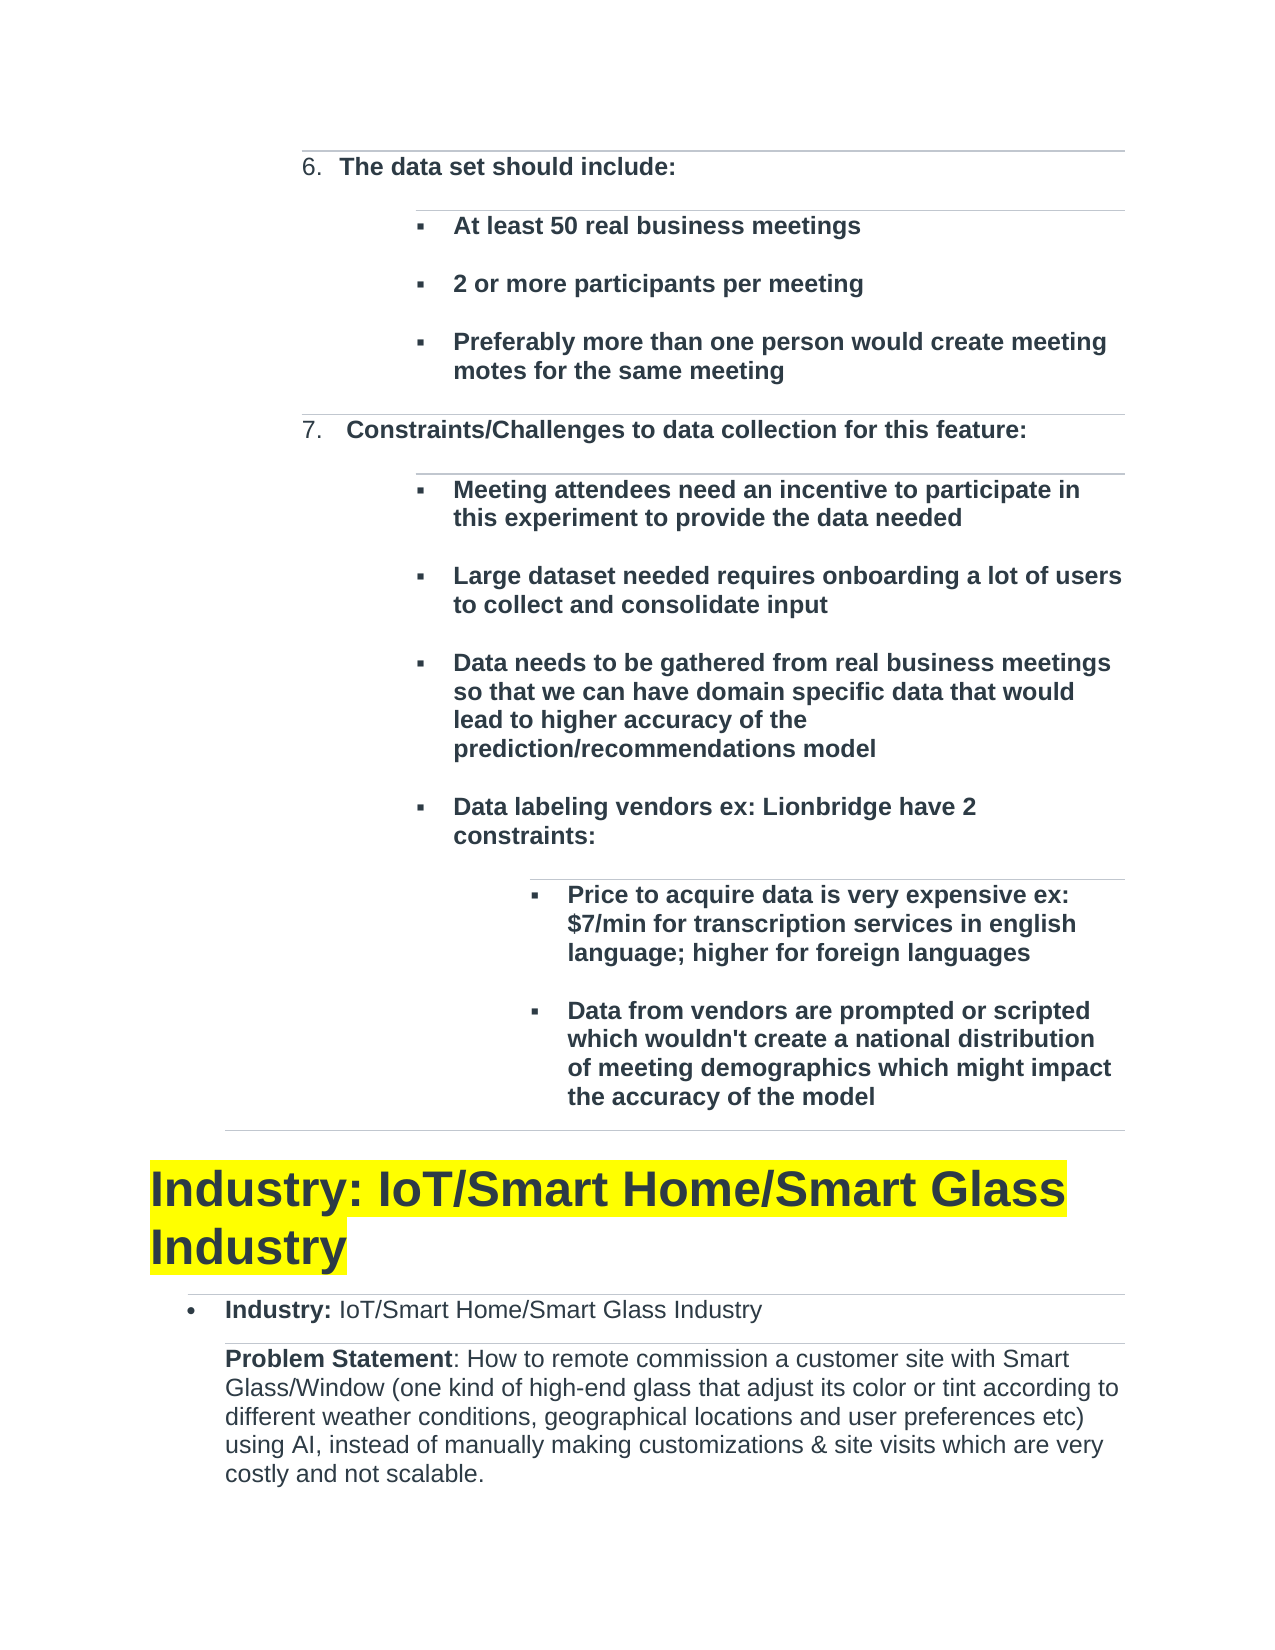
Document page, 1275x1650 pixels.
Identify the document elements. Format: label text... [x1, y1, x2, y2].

subtitle Industry: IoT/Smart Home/Smart Glass Industry [347, 1160, 1125, 1275]
list Data needs to be gathered from real business meetings so that we can have domain specific data that would lead to higher accuracy of the prediction/recommendations model [416, 646, 1125, 763]
text Problem Statement: How to remote commission a customer site with Smart Glass/Window (one kind of high-end glass that adjust its color or tint according to different weather conditions, geographical locations and user preferences etc) using AI, instead of manually making customizations & site visits which are very costly and not scalable. [225, 1344, 1125, 1488]
list 2 or more participants per meeting [416, 267, 1125, 298]
list Constraints/Challenges to data collection for this feature: [302, 415, 1125, 444]
list Data labeling vendors ex: Lionbridge have 2 constraints: [416, 791, 1125, 849]
list Meeting attendees need an incentive to participate in this experiment to provide the data needed [416, 475, 1125, 532]
list Price to acquire data is very expensive ex: $7/min for transcription services in english language; higher for foreign languages [530, 880, 1125, 967]
list The data set should include: [302, 152, 1125, 180]
list Data from vendors are prompted or scripted which wouldn't create a national distribution of meeting demographics which might impact the accuracy of the model [530, 994, 1125, 1111]
list Large dataset needed requires onboarding a lot of users to collect and consolidate input [416, 560, 1125, 619]
list Preferably more than one person would create meeting motes for the same meeting [416, 325, 1125, 384]
list Industry: IoT/Smart Home/Smart Glass Industry [187, 1295, 1125, 1324]
list At least 50 real business meetings [416, 211, 1125, 240]
